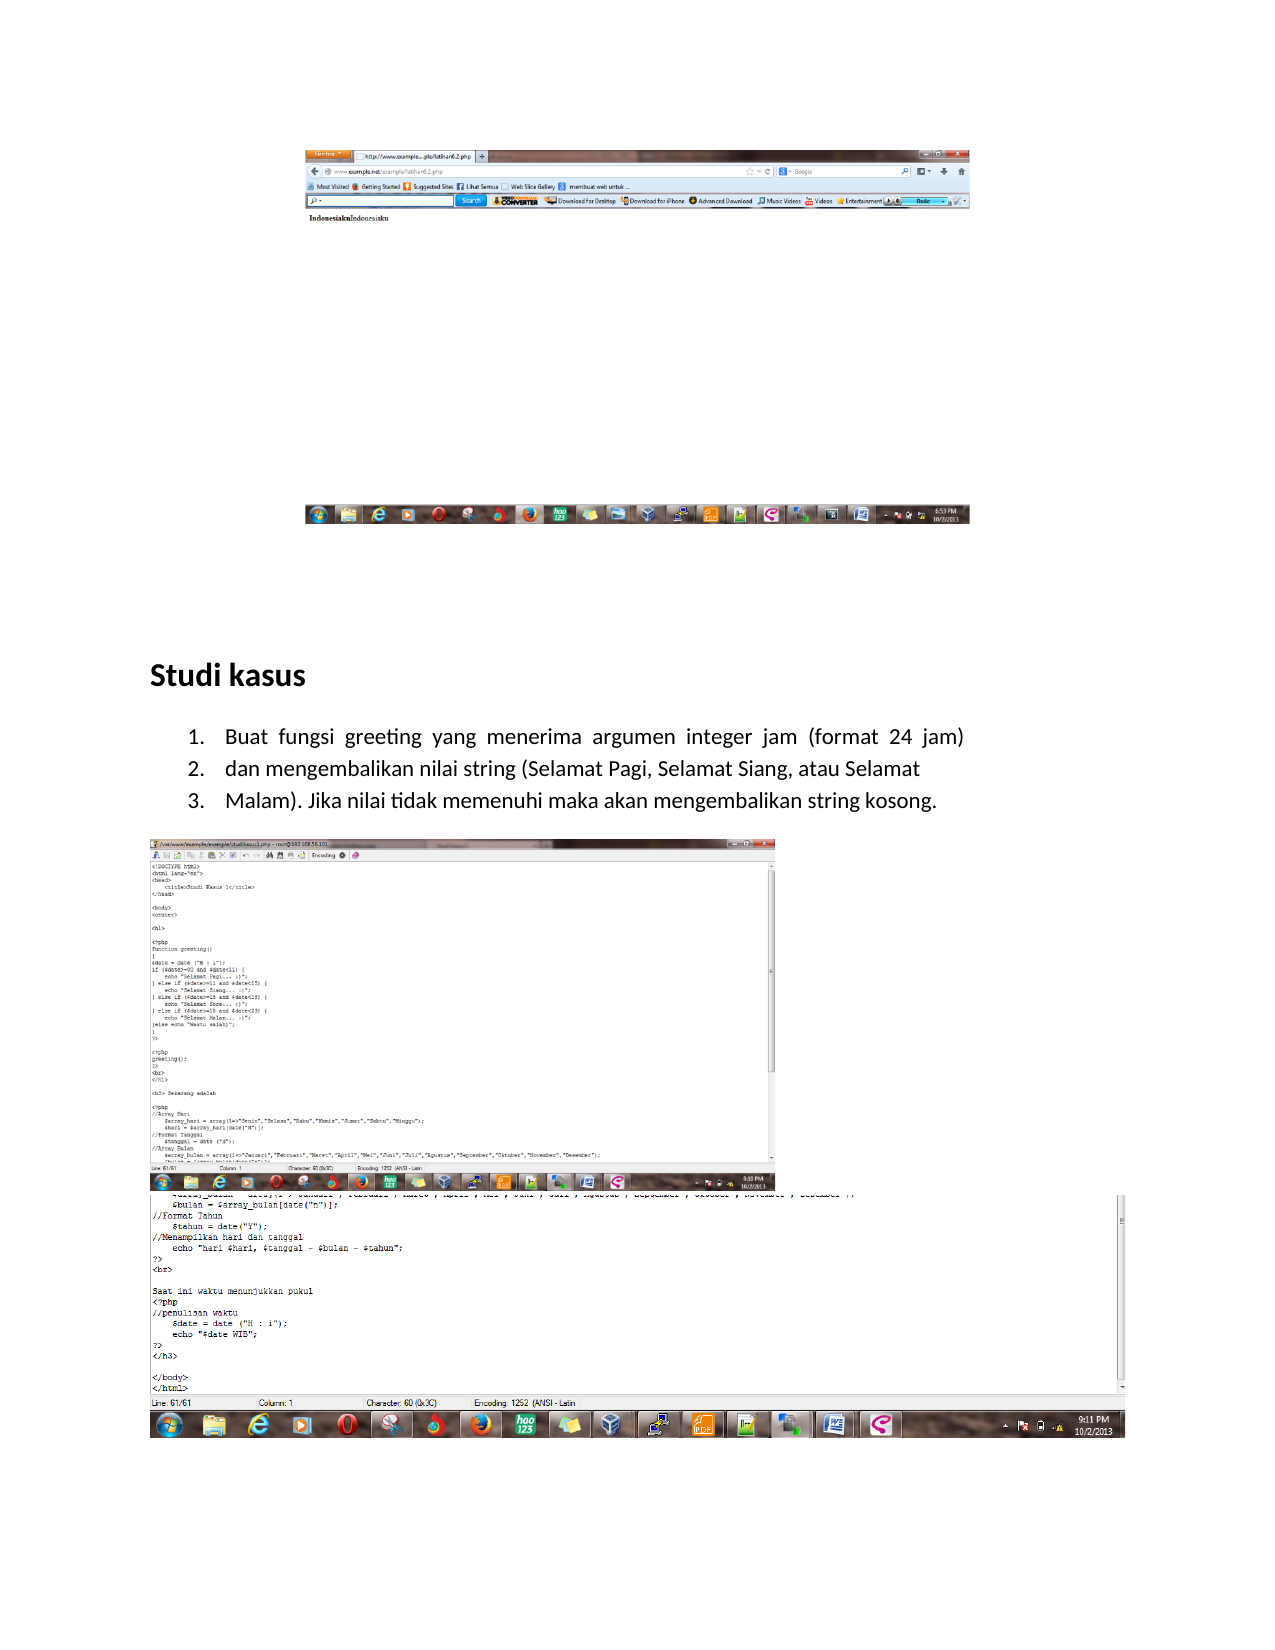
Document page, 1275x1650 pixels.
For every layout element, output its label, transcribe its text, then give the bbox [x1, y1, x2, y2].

picture [150, 1195, 1125, 1438]
list dan mengembalikan nilai string (Selamat Pagi, Selamat Siang, atau Selamat [187, 754, 1125, 782]
picture [150, 839, 776, 1191]
list Malam). Jika nilai tidak memenuhi maka akan mengembalikan string kosong. [187, 786, 1125, 814]
list Buat fungsi greeting yang menerima argumen integer jam (format 24 jam) [187, 722, 1125, 750]
picture [305, 150, 970, 524]
text Studi kasus [150, 654, 1125, 695]
